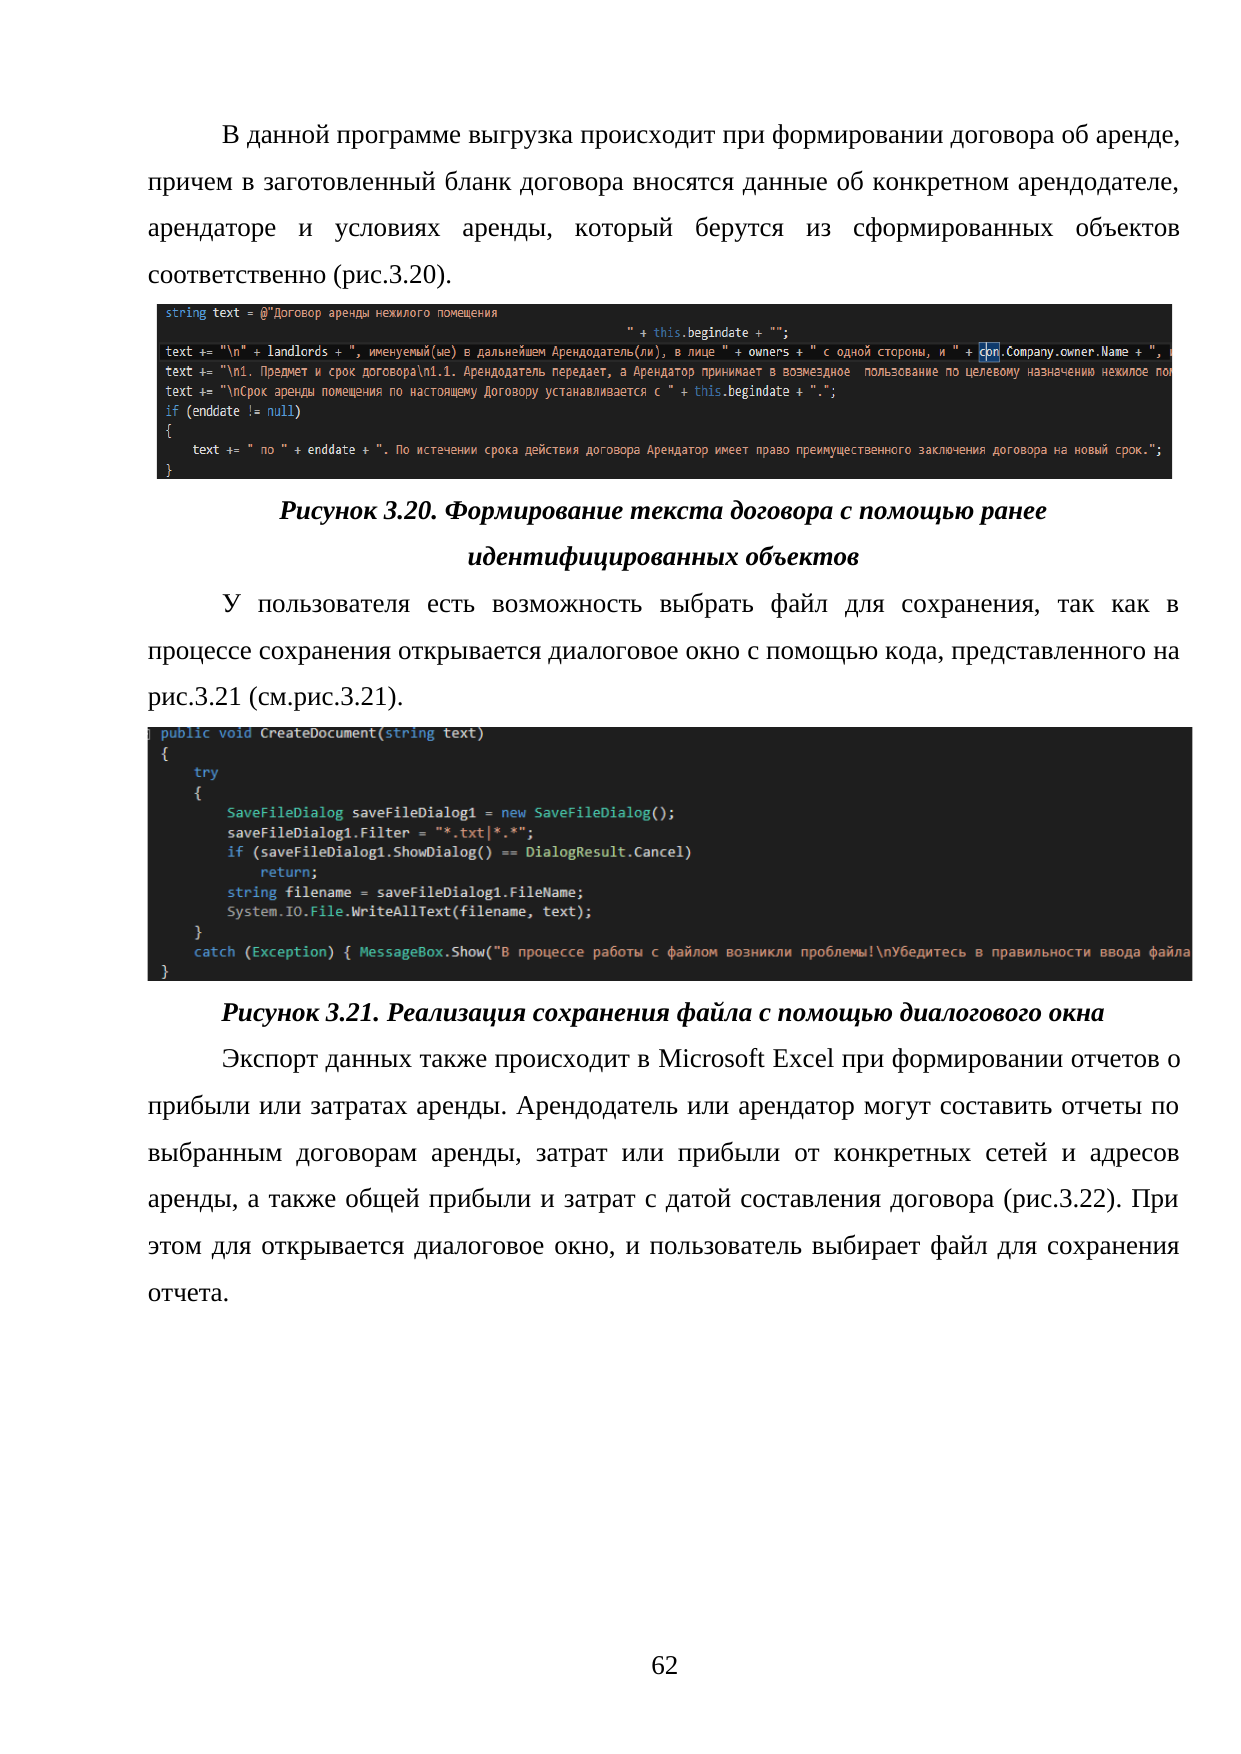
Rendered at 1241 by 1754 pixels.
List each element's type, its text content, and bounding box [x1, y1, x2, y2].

text Экспорт данных также происходит в Microsoft Excel при формировании отчетов о прибыли или затратах аренды. Арендодатель или арендатор могут составить отчеты по выбранным договорам аренды, затрат или прибыли от конкретных сетей и адресов аренды, а также общей прибыли и затрат с датой составления договора (рис.3.22). При этом для открывается диалоговое окно, и пользователь выбирает файл для сохранения отчета. [148, 1042, 1181, 1307]
text У пользователя есть возможность выбрать файл для сохранения, так как в процессе сохранения открывается диалоговое окно с помощью кода, представленного на рис.3.21 (см.рис.3.21). [148, 587, 1181, 712]
text Рисунок 3.20. Формирование текста договора с помощью ранее идентифицированных объектов [148, 494, 1181, 572]
picture [156, 304, 1173, 479]
text В данной программе выгрузка происходит при формировании договора об аренде, причем в заготовленный бланк договора вносятся данные об конкретном арендодателе, арендаторе и условиях аренды, который берутся из сформированных объектов соответственно (рис.3.20). [148, 118, 1181, 289]
text Рисунок 3.21. Реализация сохранения файла с помощью диалогового окна [148, 996, 1181, 1027]
picture [147, 727, 1193, 981]
